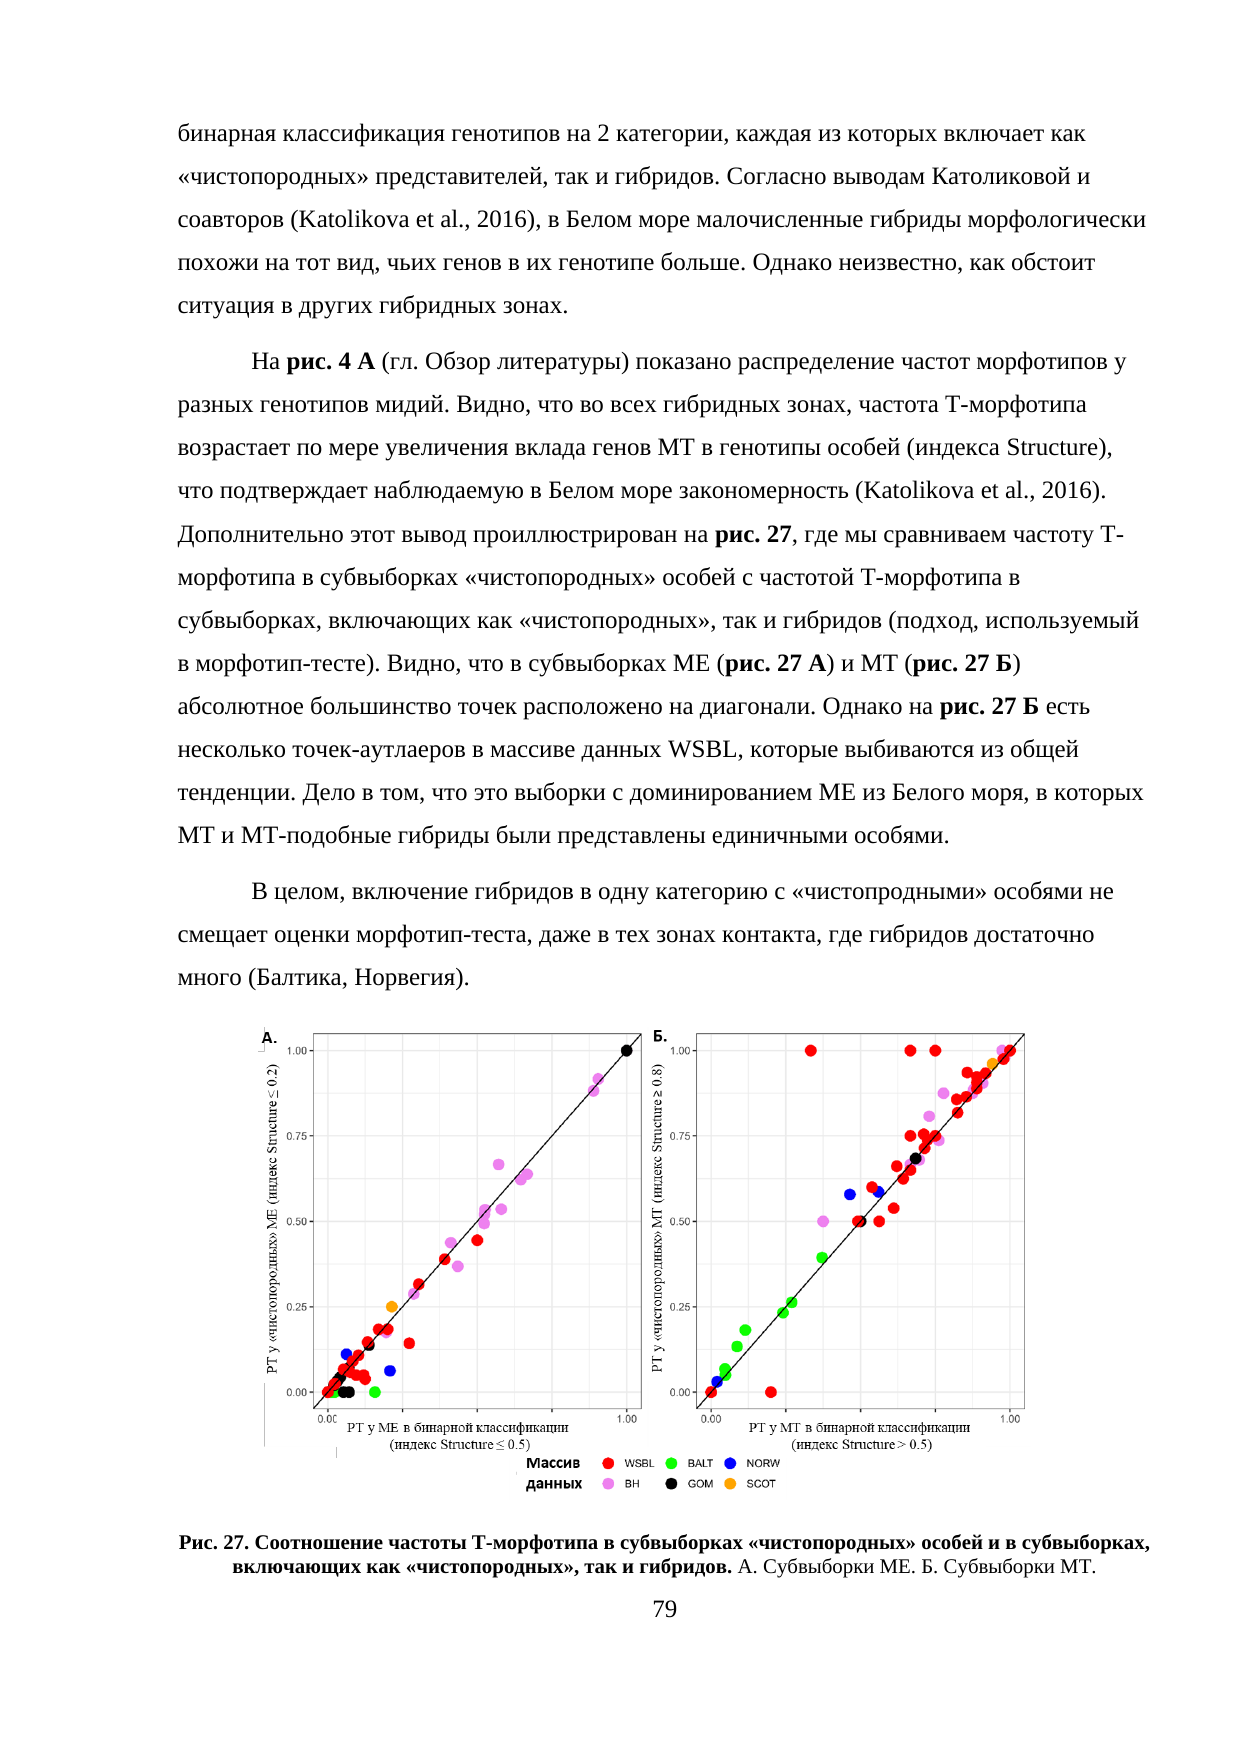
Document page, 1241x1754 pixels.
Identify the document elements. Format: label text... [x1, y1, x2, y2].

text В целом, включение гибридов в одну категорию с «чистопродными» особями не смещает оценки морфотип-теста, даже в тех зонах контакта, где гибридов достаточно много (Балтика, Норвегия). [177, 876, 1152, 991]
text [177, 118, 1152, 319]
text На рис. 4 А (гл. Обзор литературы) показано распределение частот морфотипов у разных генотипов мидий. Видно, что во всех гибридных зонах, частота Т-морфотипа возрастает по мере увеличения вклада генов МТ в генотипы особей (индекса Structure), что подтверждает наблюдаемую в Белом море закономерность (Katolikova et al., 2016). Дополнительно этот вывод проиллюстрирован на рис. 27, где мы сравниваем частоту Т-морфотипа в субвыборках «чистопородных» особей с частотой Т-морфотипа в субвыборках, включающих как «чистопородных», так и гибридов (подход, используемый в морфотип-тесте). Видно, что в субвыборках МЕ (рис. 27 А) и МТ (рис. 27 Б) абсолютное большинство точек расположено на диагонали. Однако на рис. 27 Б есть несколько точек-аутлаеров в массиве данных WSBL, которые выбиваются из общей тенденции. Дело в том, что это выборки с доминированием МЕ из Белого моря, в которых МТ и МТ-подобные гибриды были представлены единичными особями. [177, 346, 1152, 849]
text Рис. 27. Соотношение частоты Т-морфотипа в субвыборках «чистопородных» особей и в субвыборках, включающих как «чистопородных», так и гибридов. А. Субвыборки МЕ. Б. Субвыборки МТ. [177, 1530, 1152, 1578]
picture [251, 1018, 1031, 1503]
